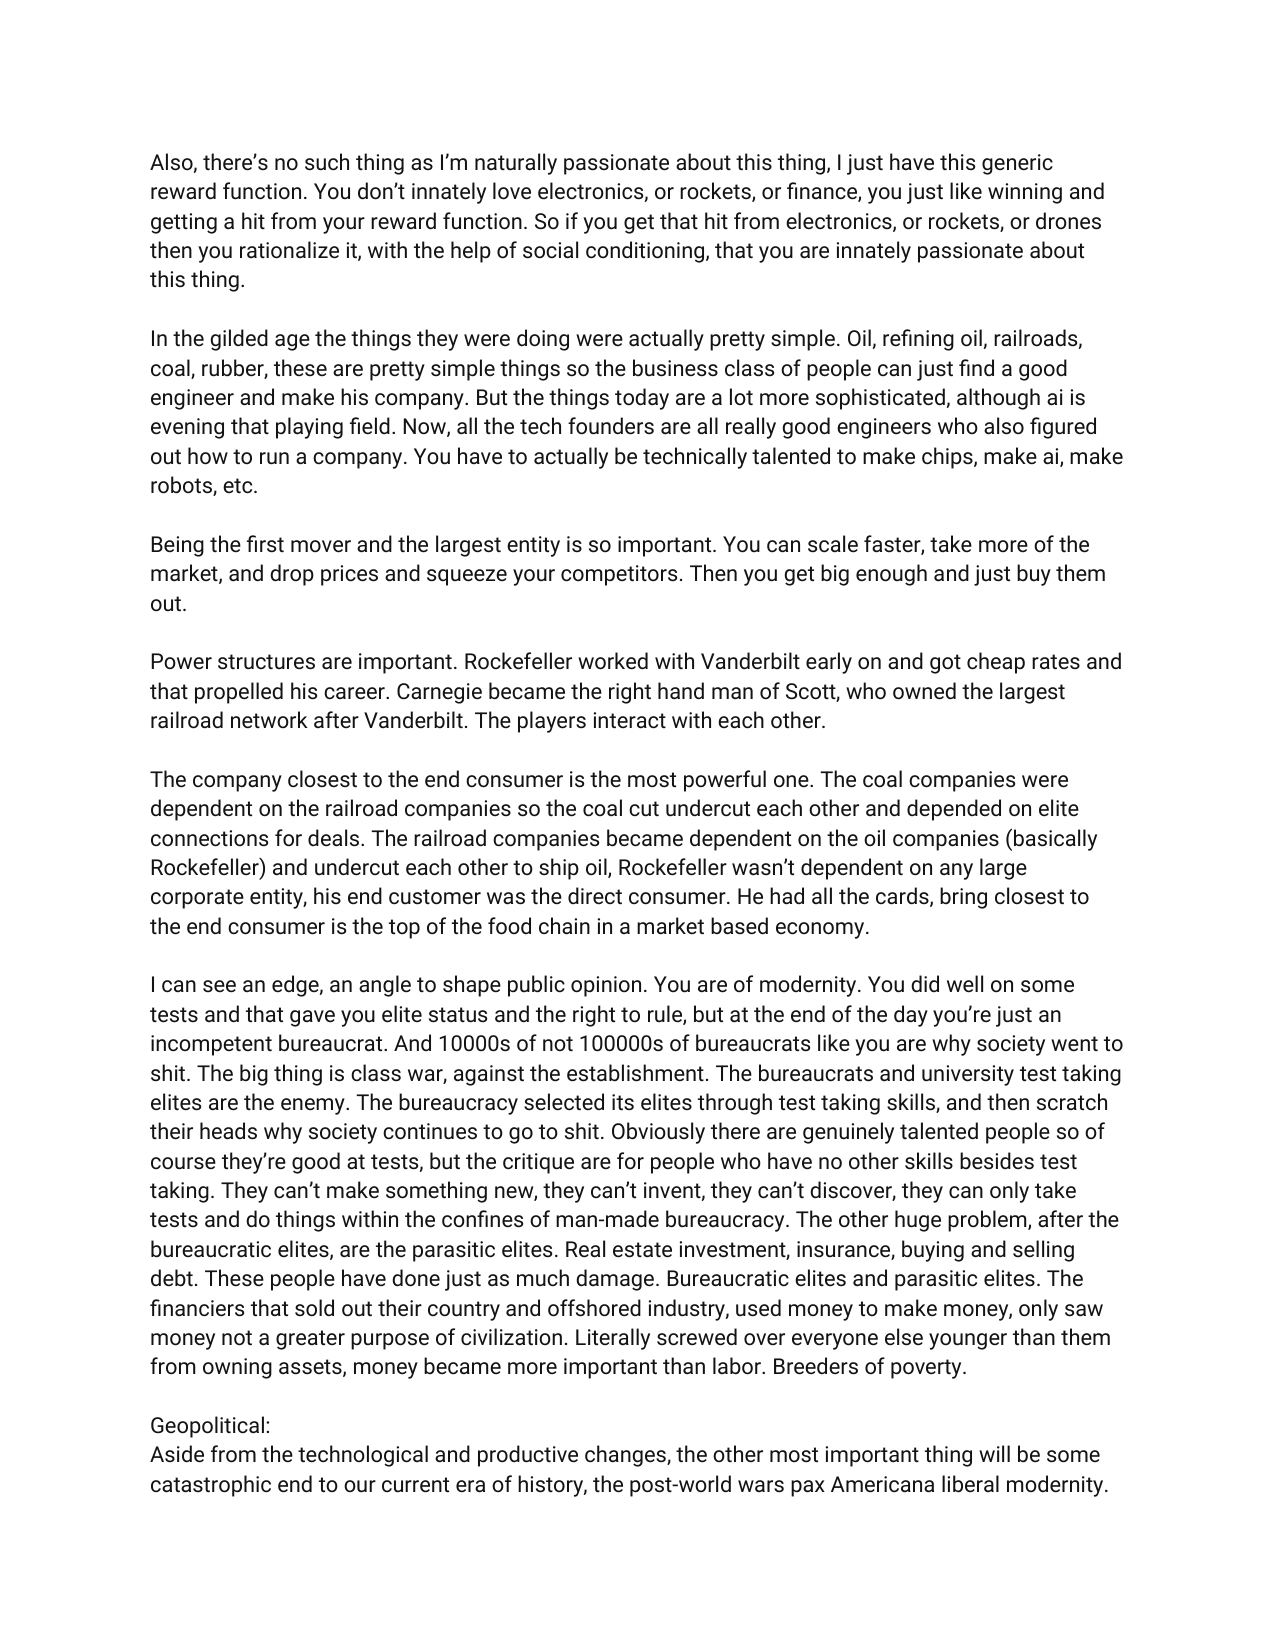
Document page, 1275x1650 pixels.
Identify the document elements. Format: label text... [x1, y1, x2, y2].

text In the gilded age the things they were doing were actually pretty simple. Oil, refining oil, railroads, coal, rubber, these are pretty simple things so the business class of people can just find a good engineer and make his company. But the things today are a lot more sophisticated, although ai is evening that playing field. Now, all the tech founders are all really good engineers who also figured out how to run a company. You have to actually be technically talented to make chips, make ai, make robots, etc. [150, 326, 1125, 499]
text The company closest to the end consumer is the most powerful one. The coal companies were dependent on the railroad companies so the coal cut undercut each other and depended on elite connections for deals. The railroad companies became dependent on the oil companies (basically Rockefeller) and undercut each other to ship oil, Rockefeller wasn’t dependent on any large corporate entity, his end customer was the direct consumer. He had all the cards, bring closest to the end consumer is the top of the food chain in a market based economy. [150, 767, 1125, 939]
text Also, there’s no such thing as I’m naturally passionate about this thing, I just have this generic reward function. You don’t innately love electronics, or rockets, or finance, you just like winning and getting a hit from your reward function. So if you get that hit from electronics, or rockets, or drones then you rationalize it, with the help of social conditioning, that you are innately passionate about this thing. [150, 150, 1125, 293]
text I can see an edge, an angle to shape public opinion. You are of modernity. You did well on some tests and that gave you elite status and the right to rule, but at the end of the day you’re just an incompetent bureaucrat. And 10000s of not 100000s of bureaucrats like you are why society went to shit. The big thing is class war, against the establishment. The bureaucrats and university test taking elites are the enemy. The bureaucracy selected its elites through test taking skills, and then scratch their heads why society continues to go to shit. Obviously there are genuinely talented people so of course they’re good at tests, but the critique are for people who have no other skills besides test taking. They can’t make something new, they can’t invent, they can’t discover, they can only take tests and do things within the confines of man-made bureaucracy. The other huge problem, after the bureaucratic elites, are the parasitic elites. Real estate investment, insurance, buying and selling debt. These people have done just as much damage. Bureaucratic elites and parasitic elites. The financiers that sold out their country and offshored industry, used money to make money, only saw money not a greater purpose of civilization. Literally screwed over everyone else younger than them from owning assets, money became more important than labor. Breeders of poverty. [150, 972, 1125, 1380]
text Geopolitical: [150, 1413, 1125, 1439]
text Power structures are important. Rockefeller worked with Vanderbilt early on and got cheap rates and that propelled his career. Carnegie became the right hand man of Scott, who owned the largest railroad network after Vanderbilt. The players interact with each other. [150, 649, 1125, 734]
text Being the first mover and the largest entity is so important. You can scale faster, take more of the market, and drop prices and squeeze your competitors. Then you get big enough and just buy them out. [150, 532, 1125, 616]
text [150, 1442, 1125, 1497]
